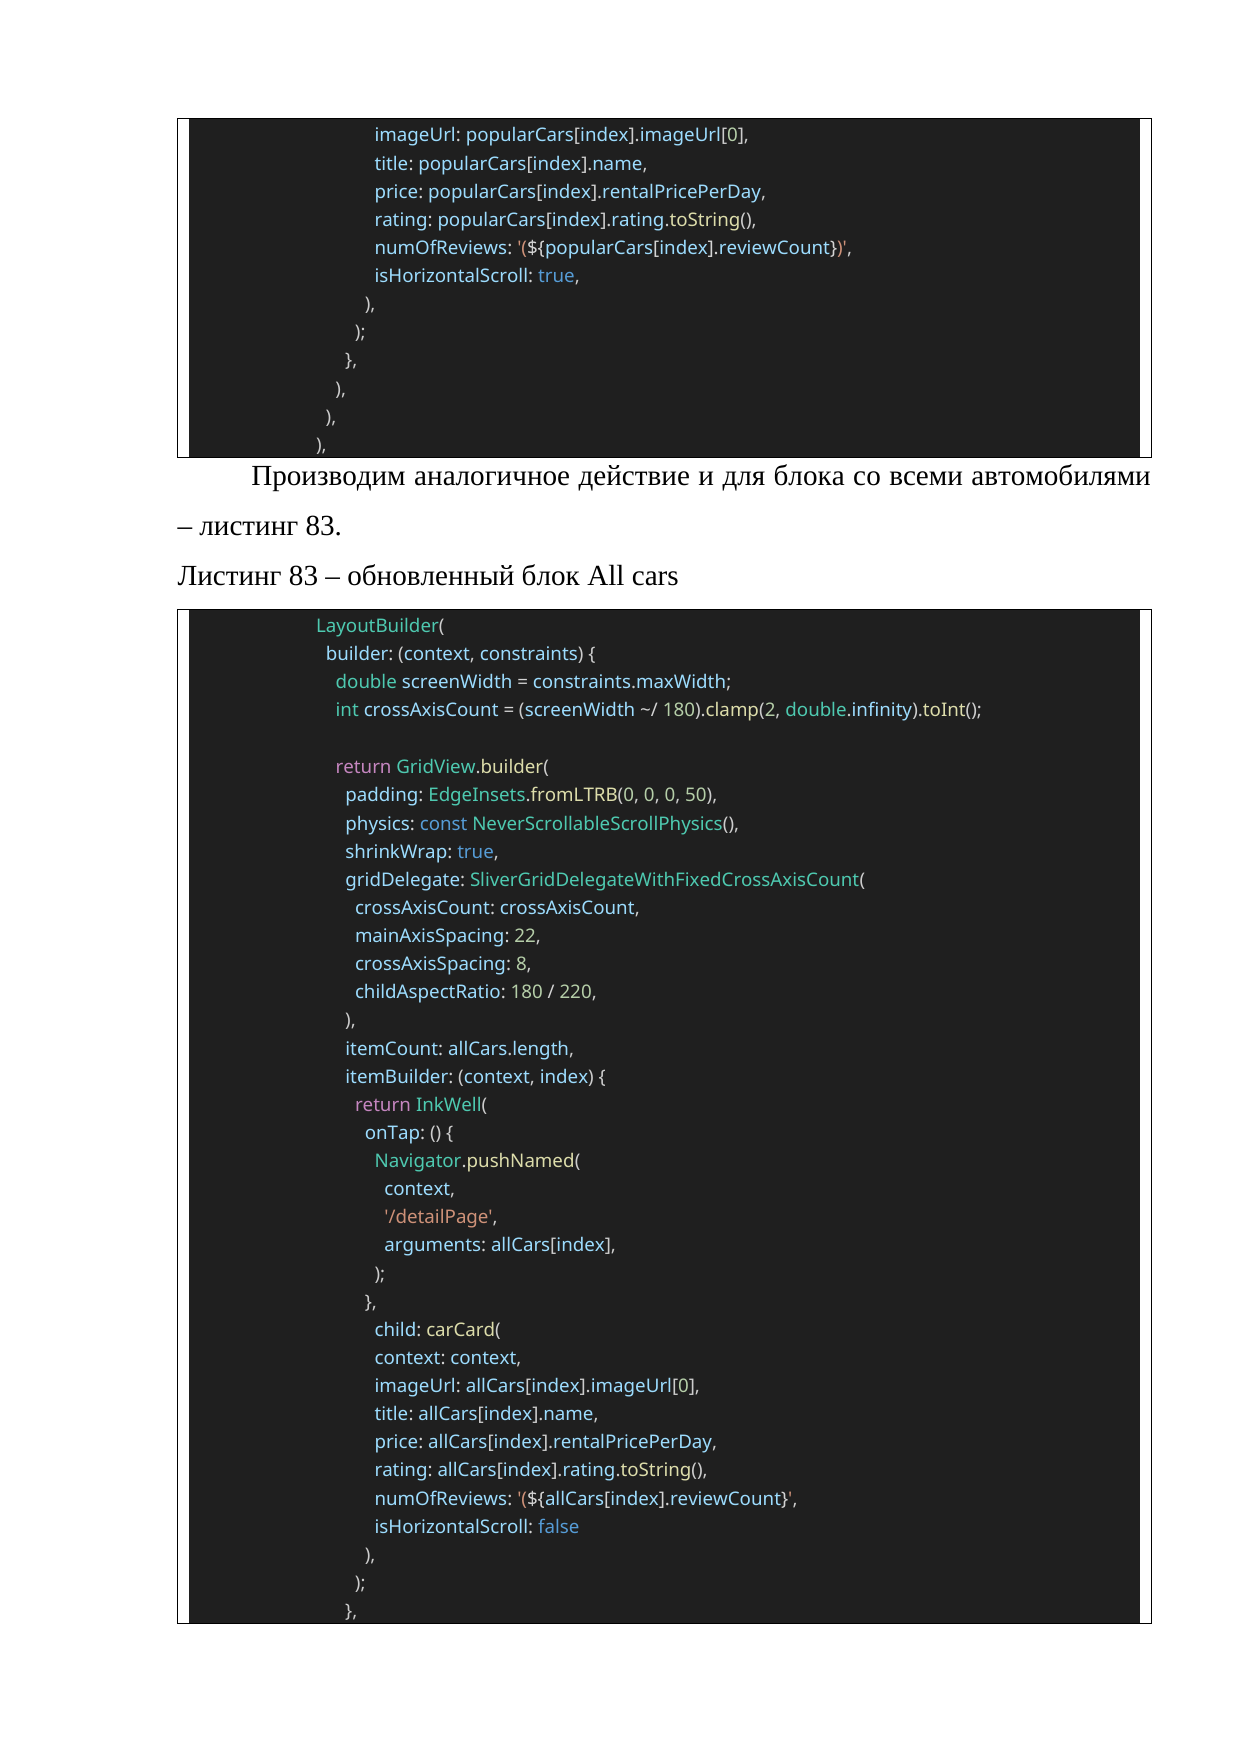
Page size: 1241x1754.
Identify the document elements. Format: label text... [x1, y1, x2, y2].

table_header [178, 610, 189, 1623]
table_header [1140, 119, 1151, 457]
text Листинг 83 – обновленный блок All cars [177, 558, 1152, 592]
text Производим аналогичное действие и для блока со всеми автомобилями – листинг 83. [177, 458, 1152, 542]
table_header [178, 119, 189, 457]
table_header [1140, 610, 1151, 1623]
